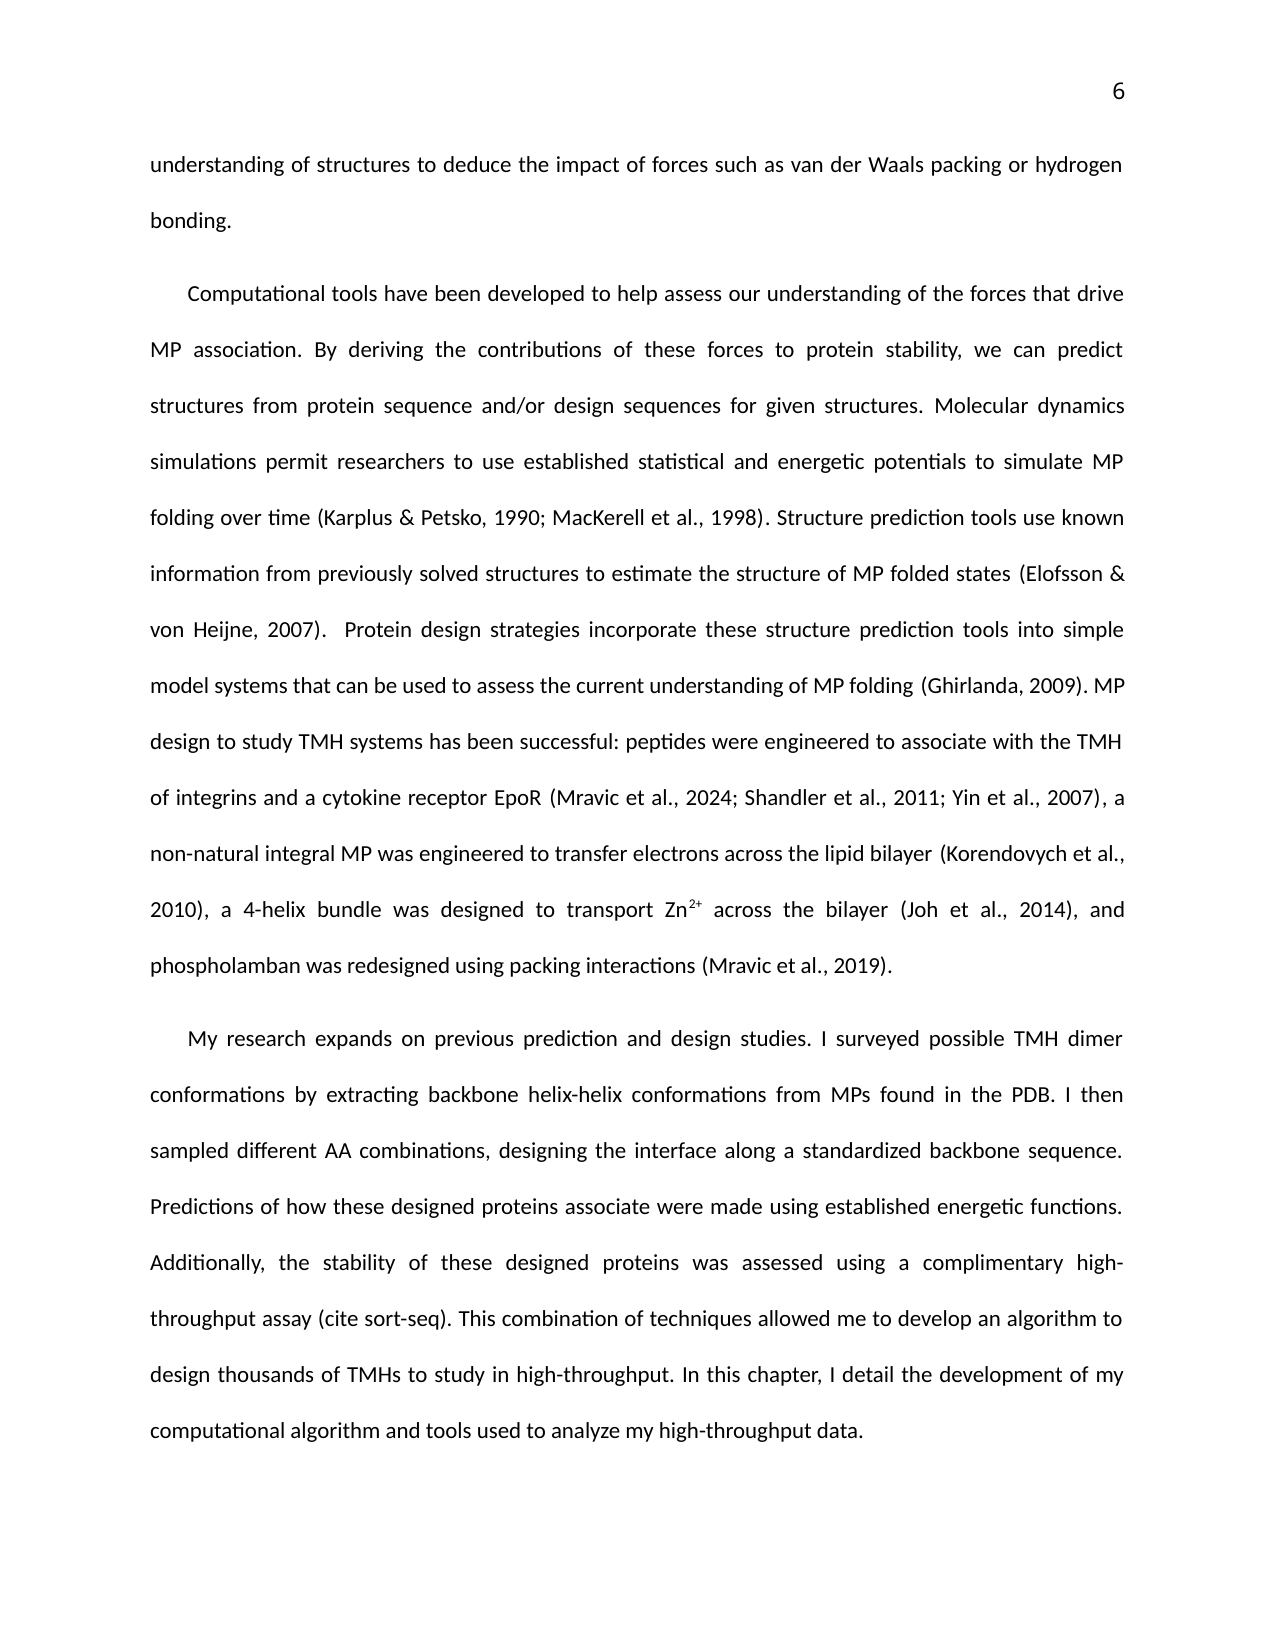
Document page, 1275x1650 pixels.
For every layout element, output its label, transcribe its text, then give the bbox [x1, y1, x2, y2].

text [150, 150, 1125, 234]
text Computational tools have been developed to help assess our understanding of the forces that drive MP association. By deriving the contributions of these forces to protein stability, we can predict structures from protein sequence and/or design sequences for given structures. Molecular dynamics simulations permit researchers to use established statistical and energetic potentials to simulate MP folding over time (Karplus & Petsko, 1990; MacKerell et al., 1998). Structure prediction tools use known information from previously solved structures to estimate the structure of MP folded states (Elofsson & von Heijne, 2007). Protein design strategies incorporate these structure prediction tools into simple model systems that can be used to assess the current understanding of MP folding (Ghirlanda, 2009). MP design to study TMH systems has been successful: peptides were engineered to associate with the TMH of integrins and a cytokine receptor EpoR (Mravic et al., 2024; Shandler et al., 2011; Yin et al., 2007), a non-natural integral MP was engineered to transfer electrons across the lipid bilayer (Korendovych et al., 2010), a 4-helix bundle was designed to transport Zn2+ across the bilayer (Joh et al., 2014), and phospholamban was redesigned using packing interactions (Mravic et al., 2019). [150, 279, 1125, 979]
text My research expands on previous prediction and design studies. I surveyed possible TMH dimer conformations by extracting backbone helix-helix conformations from MPs found in the PDB. I then sampled different AA combinations, designing the interface along a standardized backbone sequence. Predictions of how these designed proteins associate were made using established energetic functions. Additionally, the stability of these designed proteins was assessed using a complimentary high-throughput assay (cite sort-seq). This combination of techniques allowed me to develop an algorithm to design thousands of TMHs to study in high-throughput. In this chapter, I detail the development of my computational algorithm and tools used to analyze my high-throughput data. [150, 1024, 1125, 1444]
